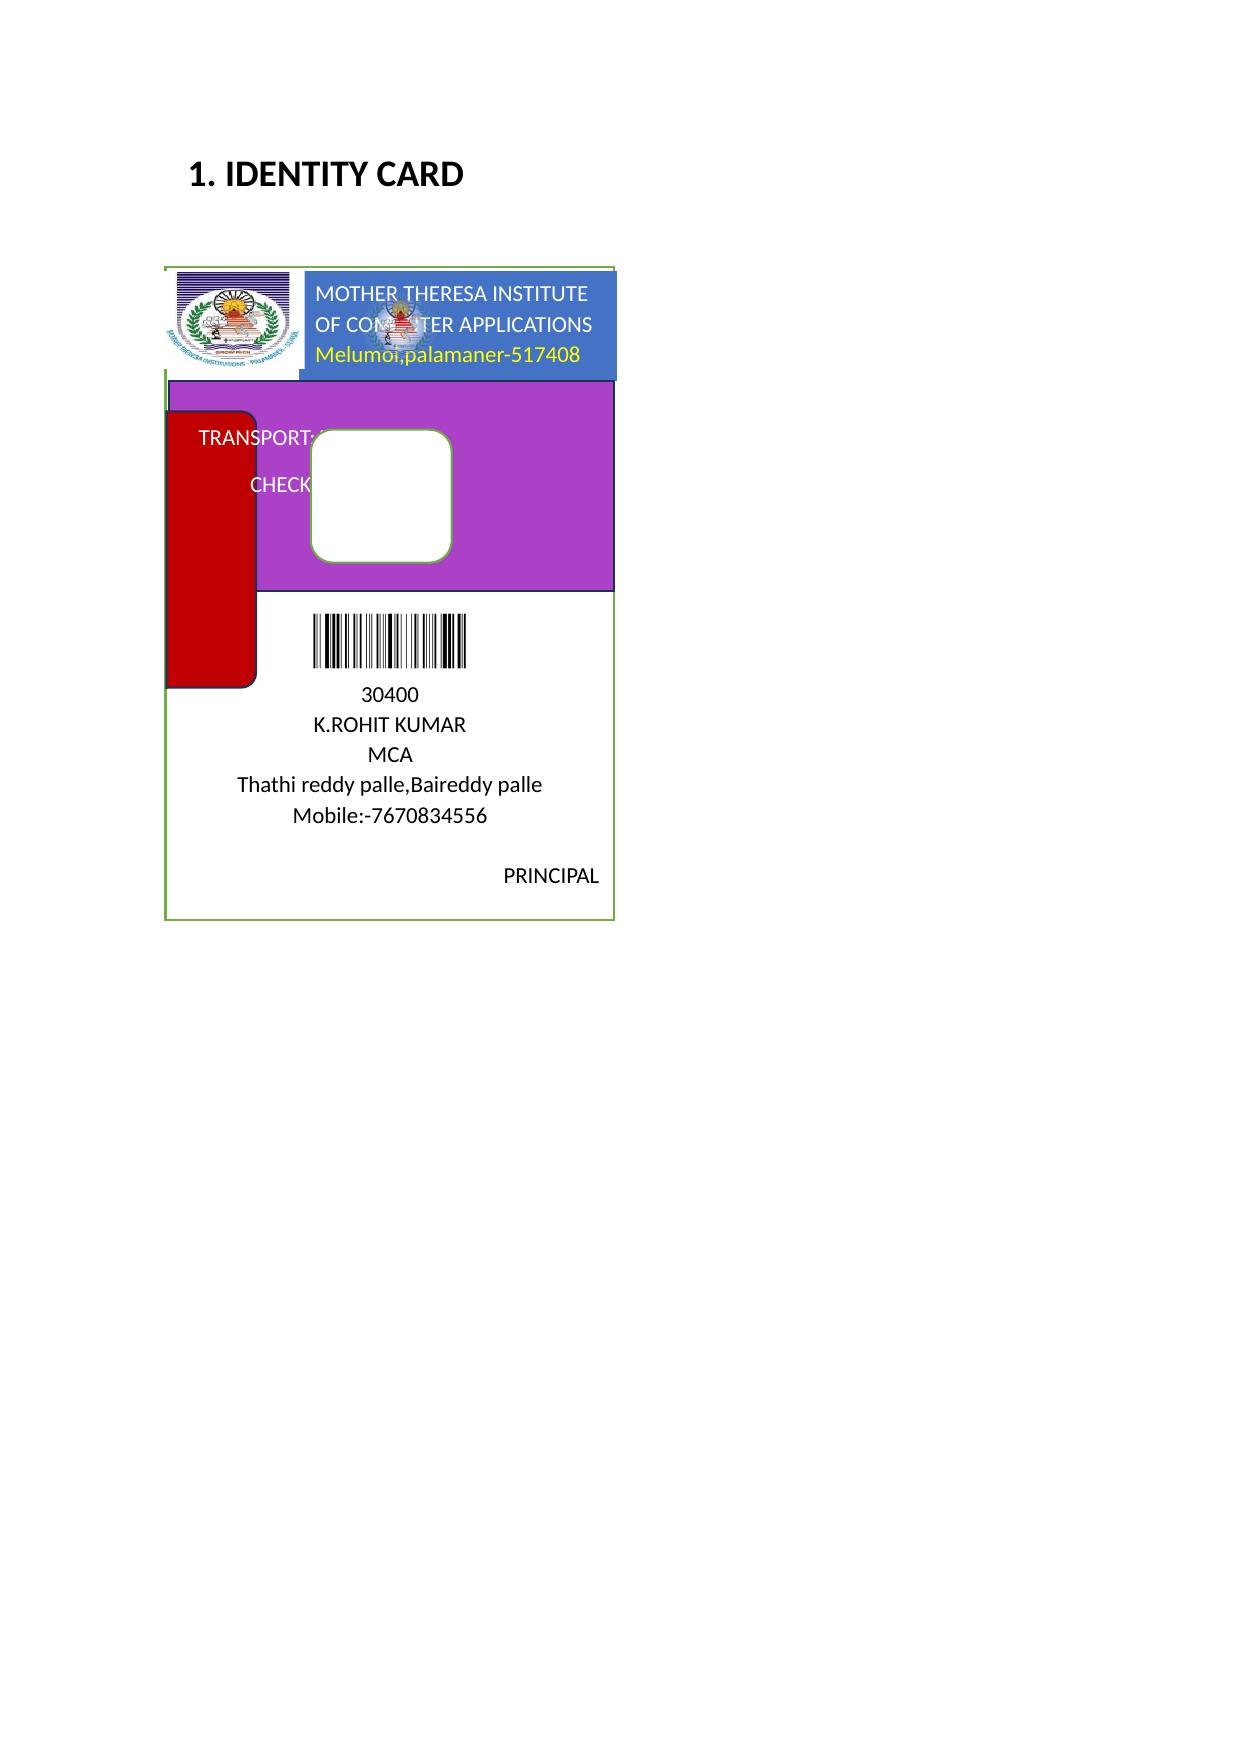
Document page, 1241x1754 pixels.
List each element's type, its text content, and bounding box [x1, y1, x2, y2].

list IDENTITY CARD [187, 150, 1090, 196]
picture [305, 613, 475, 678]
picture [382, 310, 416, 345]
picture [164, 271, 305, 369]
